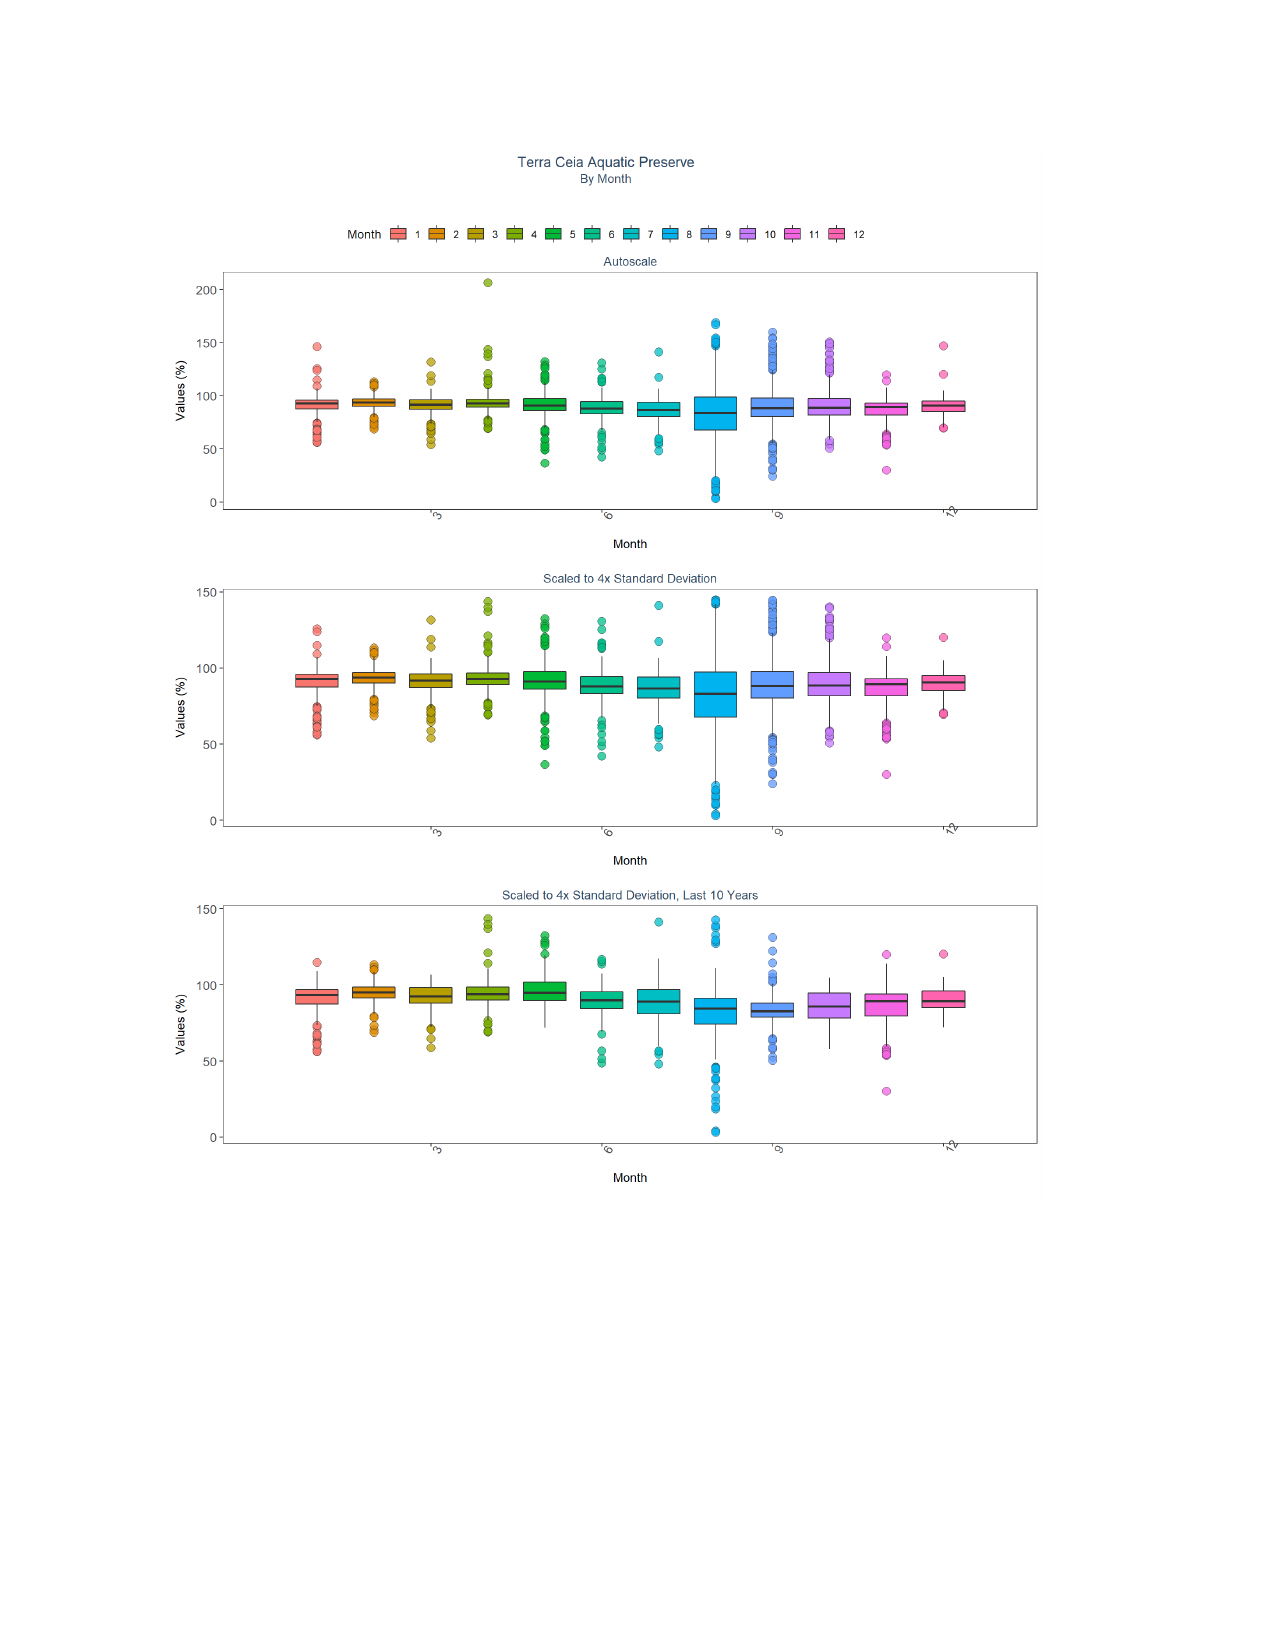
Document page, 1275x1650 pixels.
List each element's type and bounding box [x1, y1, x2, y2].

picture [168, 150, 1044, 1200]
